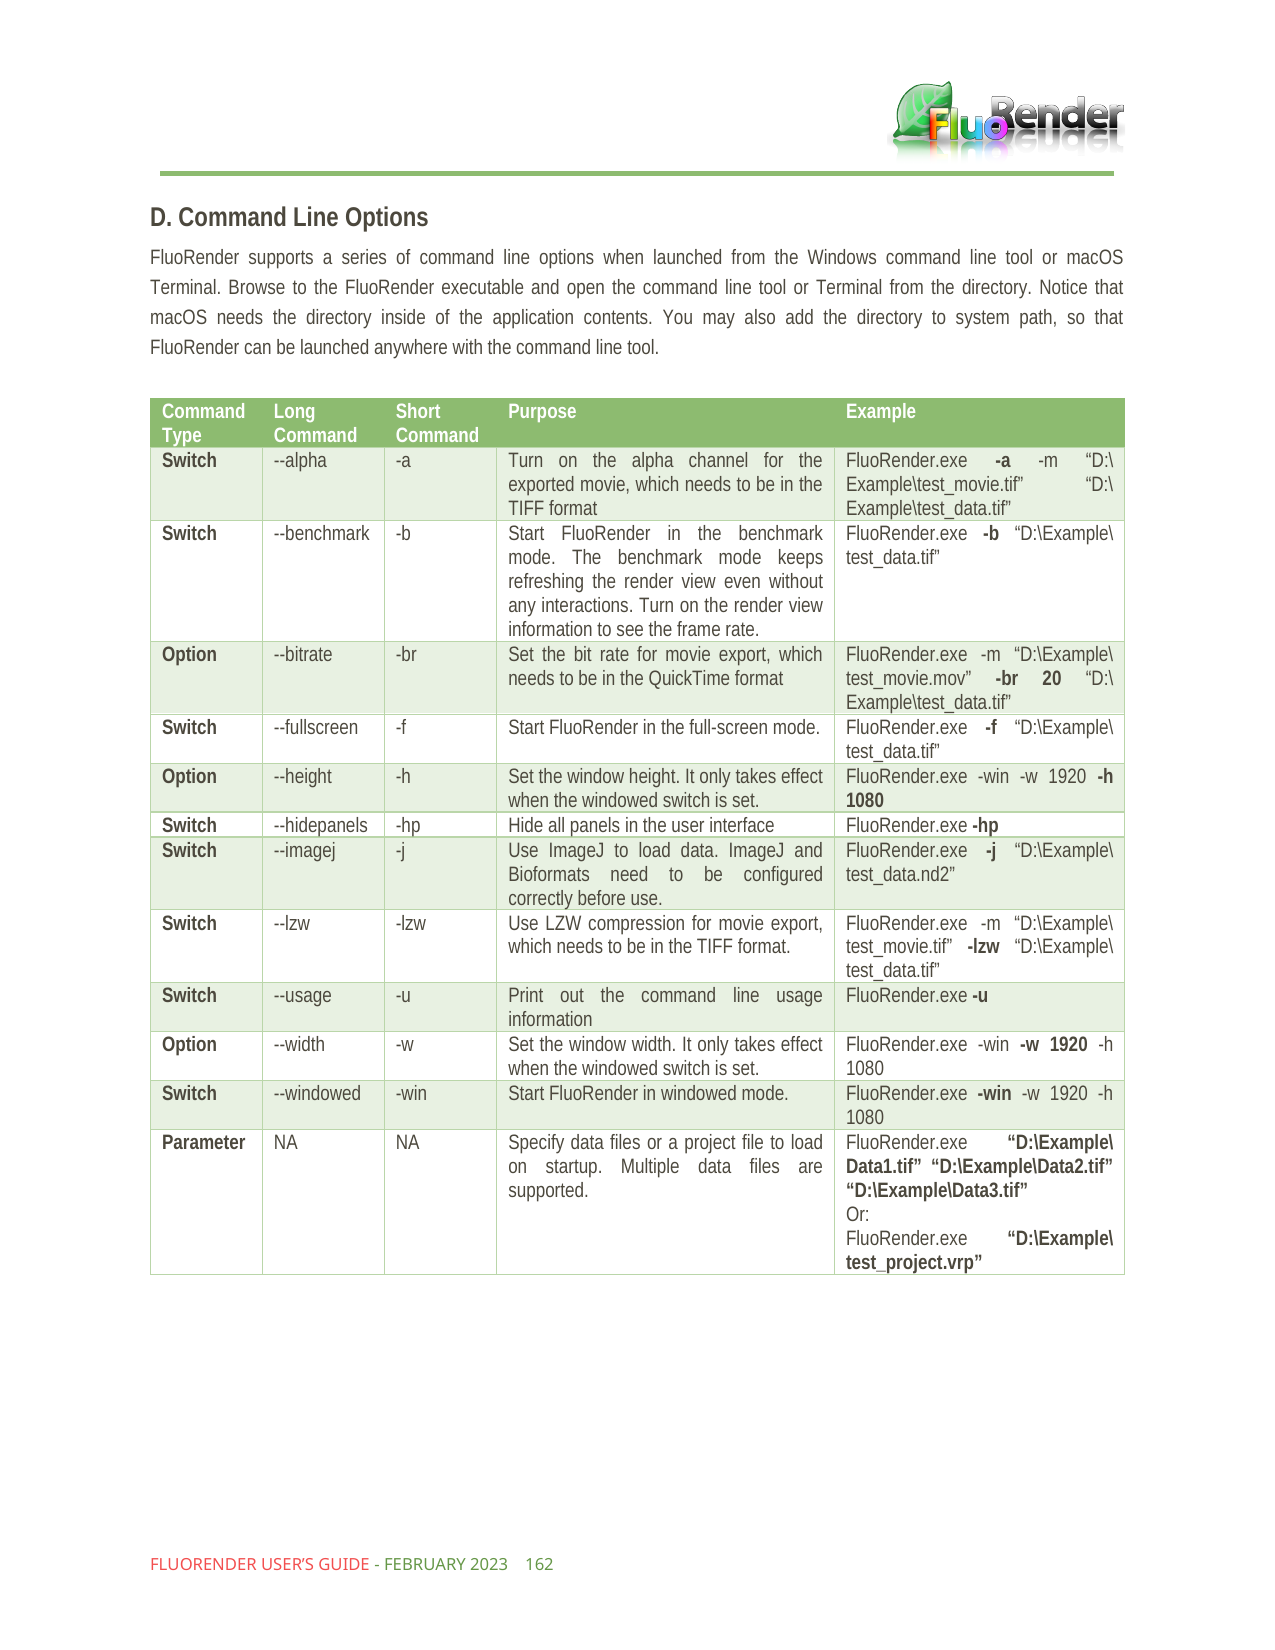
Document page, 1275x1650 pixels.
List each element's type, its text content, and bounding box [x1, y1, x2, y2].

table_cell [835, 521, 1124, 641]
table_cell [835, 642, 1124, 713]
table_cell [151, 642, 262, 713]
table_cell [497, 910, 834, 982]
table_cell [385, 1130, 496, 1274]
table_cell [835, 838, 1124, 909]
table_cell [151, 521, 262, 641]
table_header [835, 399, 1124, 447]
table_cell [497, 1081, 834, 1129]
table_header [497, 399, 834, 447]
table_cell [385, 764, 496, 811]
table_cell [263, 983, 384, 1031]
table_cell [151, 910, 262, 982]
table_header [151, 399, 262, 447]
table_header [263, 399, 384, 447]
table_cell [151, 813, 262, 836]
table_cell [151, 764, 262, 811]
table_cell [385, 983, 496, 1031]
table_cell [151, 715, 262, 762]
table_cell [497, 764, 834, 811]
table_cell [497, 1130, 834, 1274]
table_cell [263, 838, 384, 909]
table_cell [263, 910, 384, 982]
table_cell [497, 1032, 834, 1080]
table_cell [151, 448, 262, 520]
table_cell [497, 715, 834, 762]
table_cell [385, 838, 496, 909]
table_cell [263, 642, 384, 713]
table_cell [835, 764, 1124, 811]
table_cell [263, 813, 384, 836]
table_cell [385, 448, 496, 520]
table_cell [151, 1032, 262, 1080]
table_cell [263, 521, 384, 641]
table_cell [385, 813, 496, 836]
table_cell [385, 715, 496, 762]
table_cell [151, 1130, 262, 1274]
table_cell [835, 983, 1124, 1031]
text FluoRender supports a series of command line options when launched from the Windows command line tool or macOS Terminal. Browse to the FluoRender executable and open the command line tool or Terminal from the directory. Notice that macOS needs the directory inside of the application contents. You may also add the directory to system path, so that FluoRender can be launched anywhere with the command line tool. [150, 245, 1125, 359]
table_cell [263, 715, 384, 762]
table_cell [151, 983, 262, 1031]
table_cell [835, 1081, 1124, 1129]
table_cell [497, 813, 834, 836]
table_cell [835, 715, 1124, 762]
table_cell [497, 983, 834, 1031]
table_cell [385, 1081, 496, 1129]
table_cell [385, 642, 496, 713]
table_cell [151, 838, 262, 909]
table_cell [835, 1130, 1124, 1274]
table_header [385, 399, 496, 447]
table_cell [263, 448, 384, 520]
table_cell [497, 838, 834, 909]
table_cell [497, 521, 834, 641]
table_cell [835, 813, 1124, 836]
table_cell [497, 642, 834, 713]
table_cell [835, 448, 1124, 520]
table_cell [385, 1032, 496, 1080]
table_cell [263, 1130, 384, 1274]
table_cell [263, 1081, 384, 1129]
subtitle D. Command Line Options [150, 201, 1125, 232]
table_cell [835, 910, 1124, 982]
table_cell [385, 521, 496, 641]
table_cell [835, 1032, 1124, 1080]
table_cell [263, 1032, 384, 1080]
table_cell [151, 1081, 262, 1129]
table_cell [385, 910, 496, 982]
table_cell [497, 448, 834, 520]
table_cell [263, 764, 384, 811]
picture [887, 75, 1125, 165]
